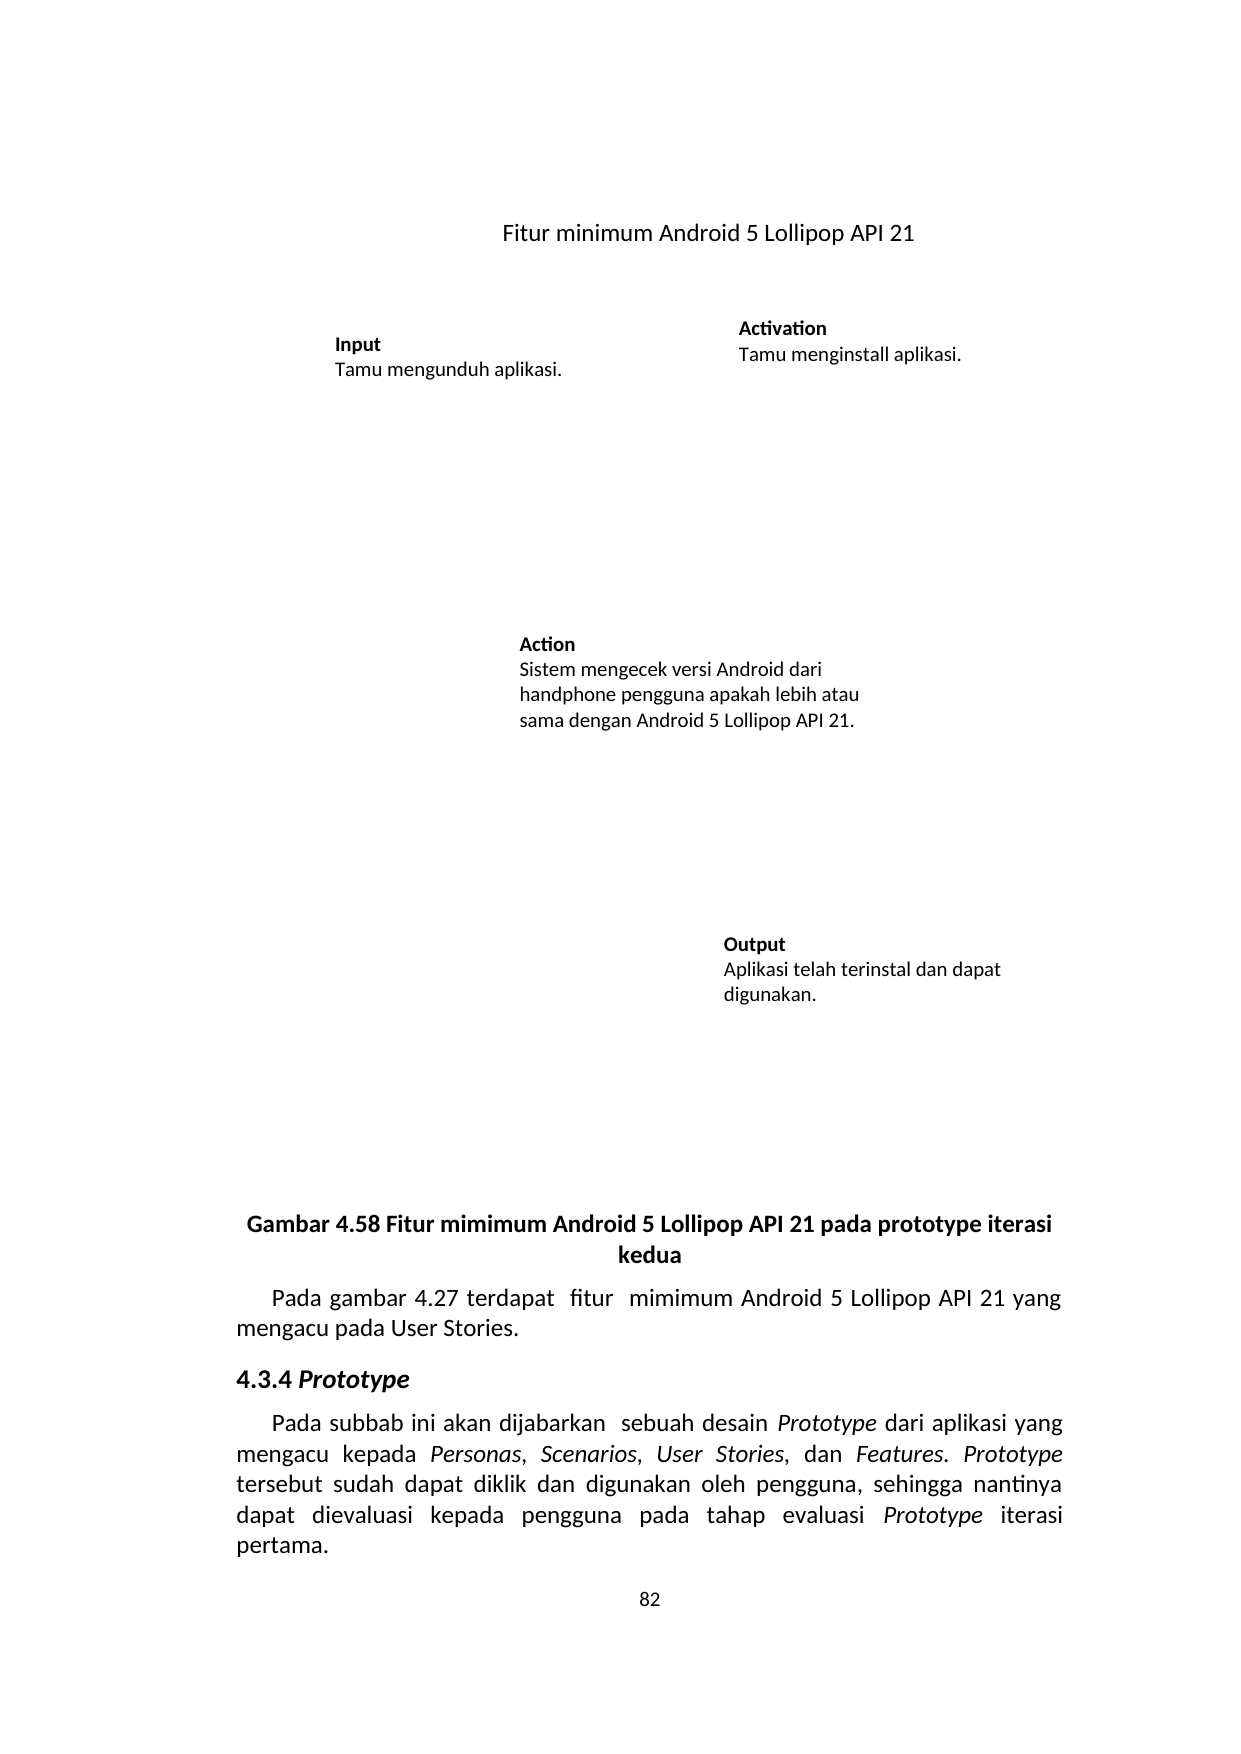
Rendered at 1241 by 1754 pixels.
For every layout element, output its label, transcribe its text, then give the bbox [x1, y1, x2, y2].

text Pada gambar 4.27 terdapat fitur mimimum Android 5 Lollipop API 21 yang mengacu pada User Stories. [236, 1282, 1063, 1343]
subtitle Prototype [236, 1362, 1063, 1395]
text Pada subbab ini akan dijabarkan sebuah desain Prototype dari aplikasi yang mengacu kepada Personas, Scenarios, User Stories, dan Features. Prototype tersebut sudah dapat diklik dan digunakan oleh pengguna, sehingga nantinya dapat dievaluasi kepada pengguna pada tahap evaluasi Prototype iterasi pertama. [236, 1407, 1063, 1560]
